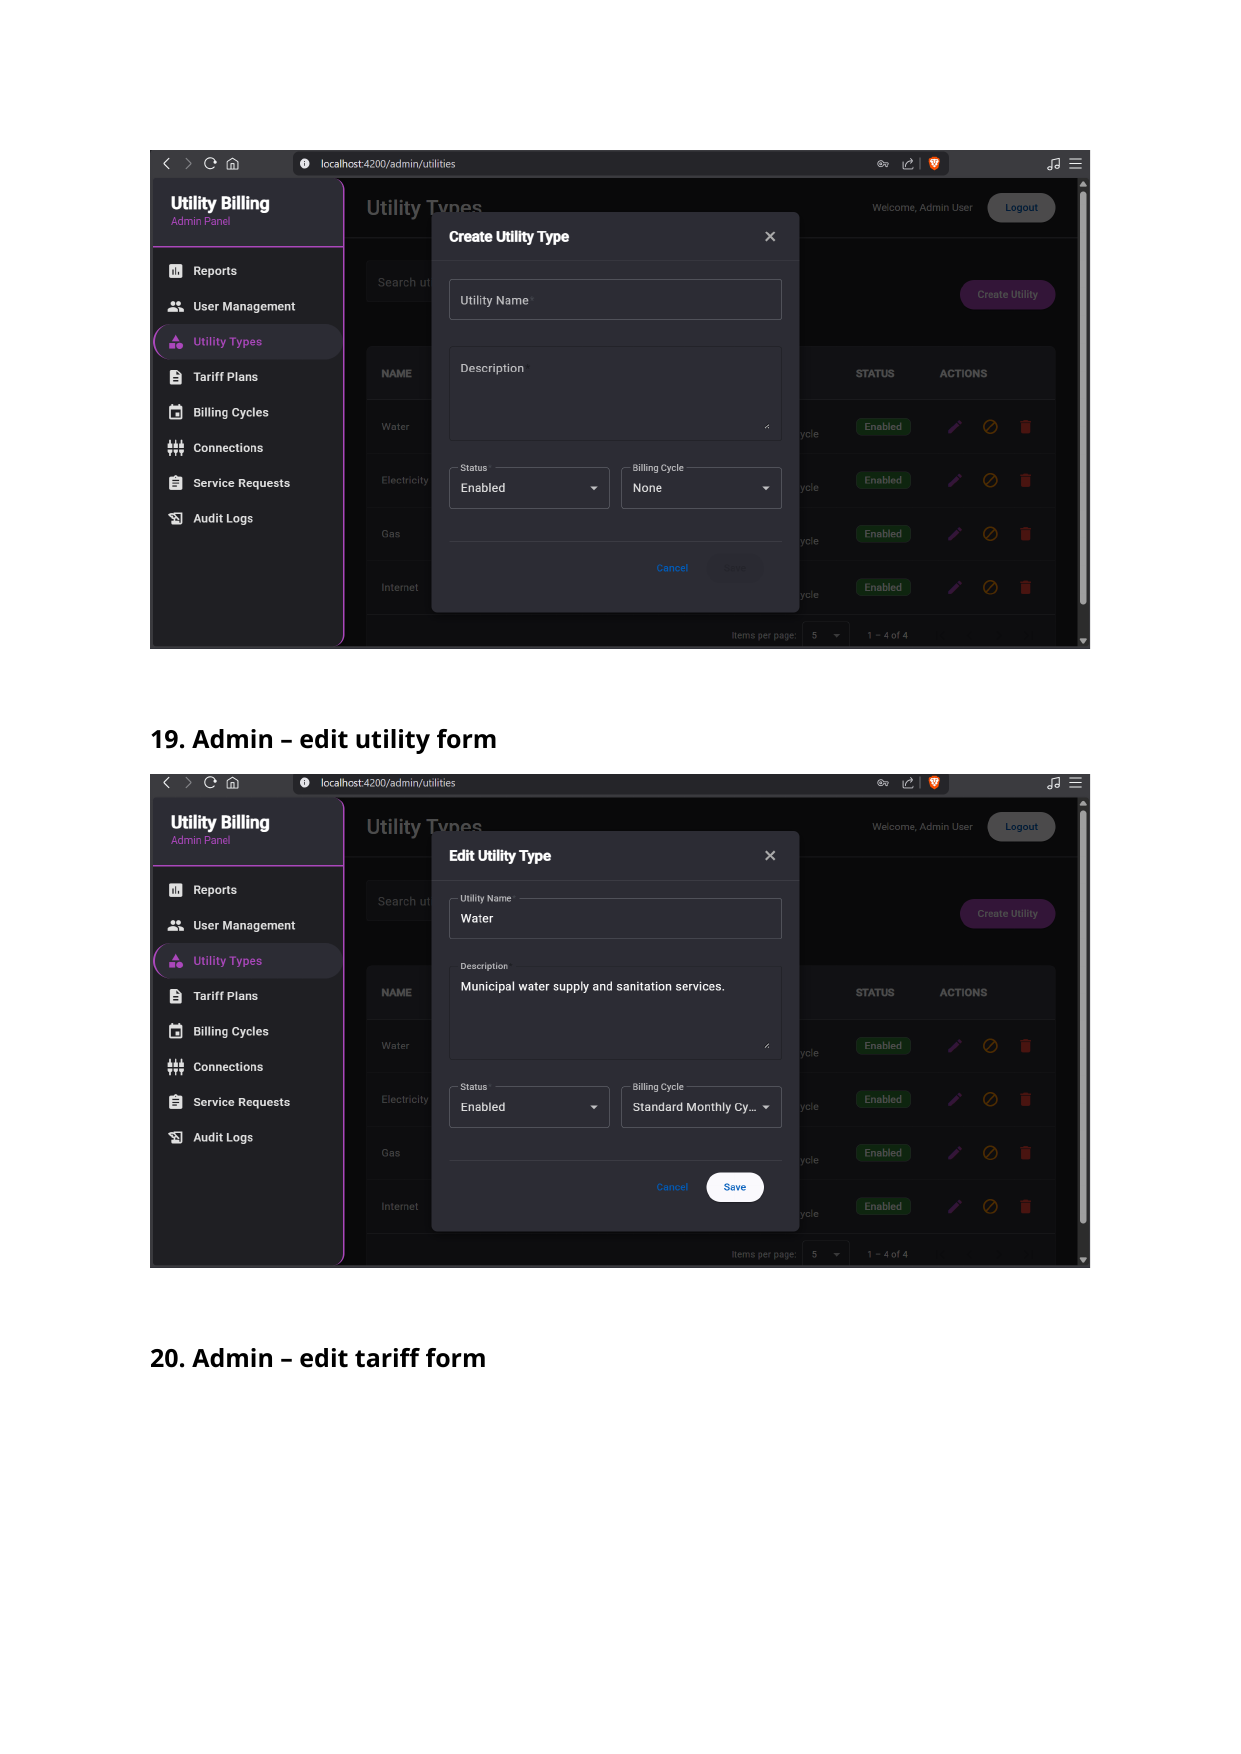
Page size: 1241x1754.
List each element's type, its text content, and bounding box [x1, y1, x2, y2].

picture [150, 150, 1091, 649]
text 20. Admin – edit tariff form [150, 1340, 1090, 1374]
picture [150, 774, 1091, 1268]
text 19. Admin – edit utility form [150, 721, 1090, 755]
